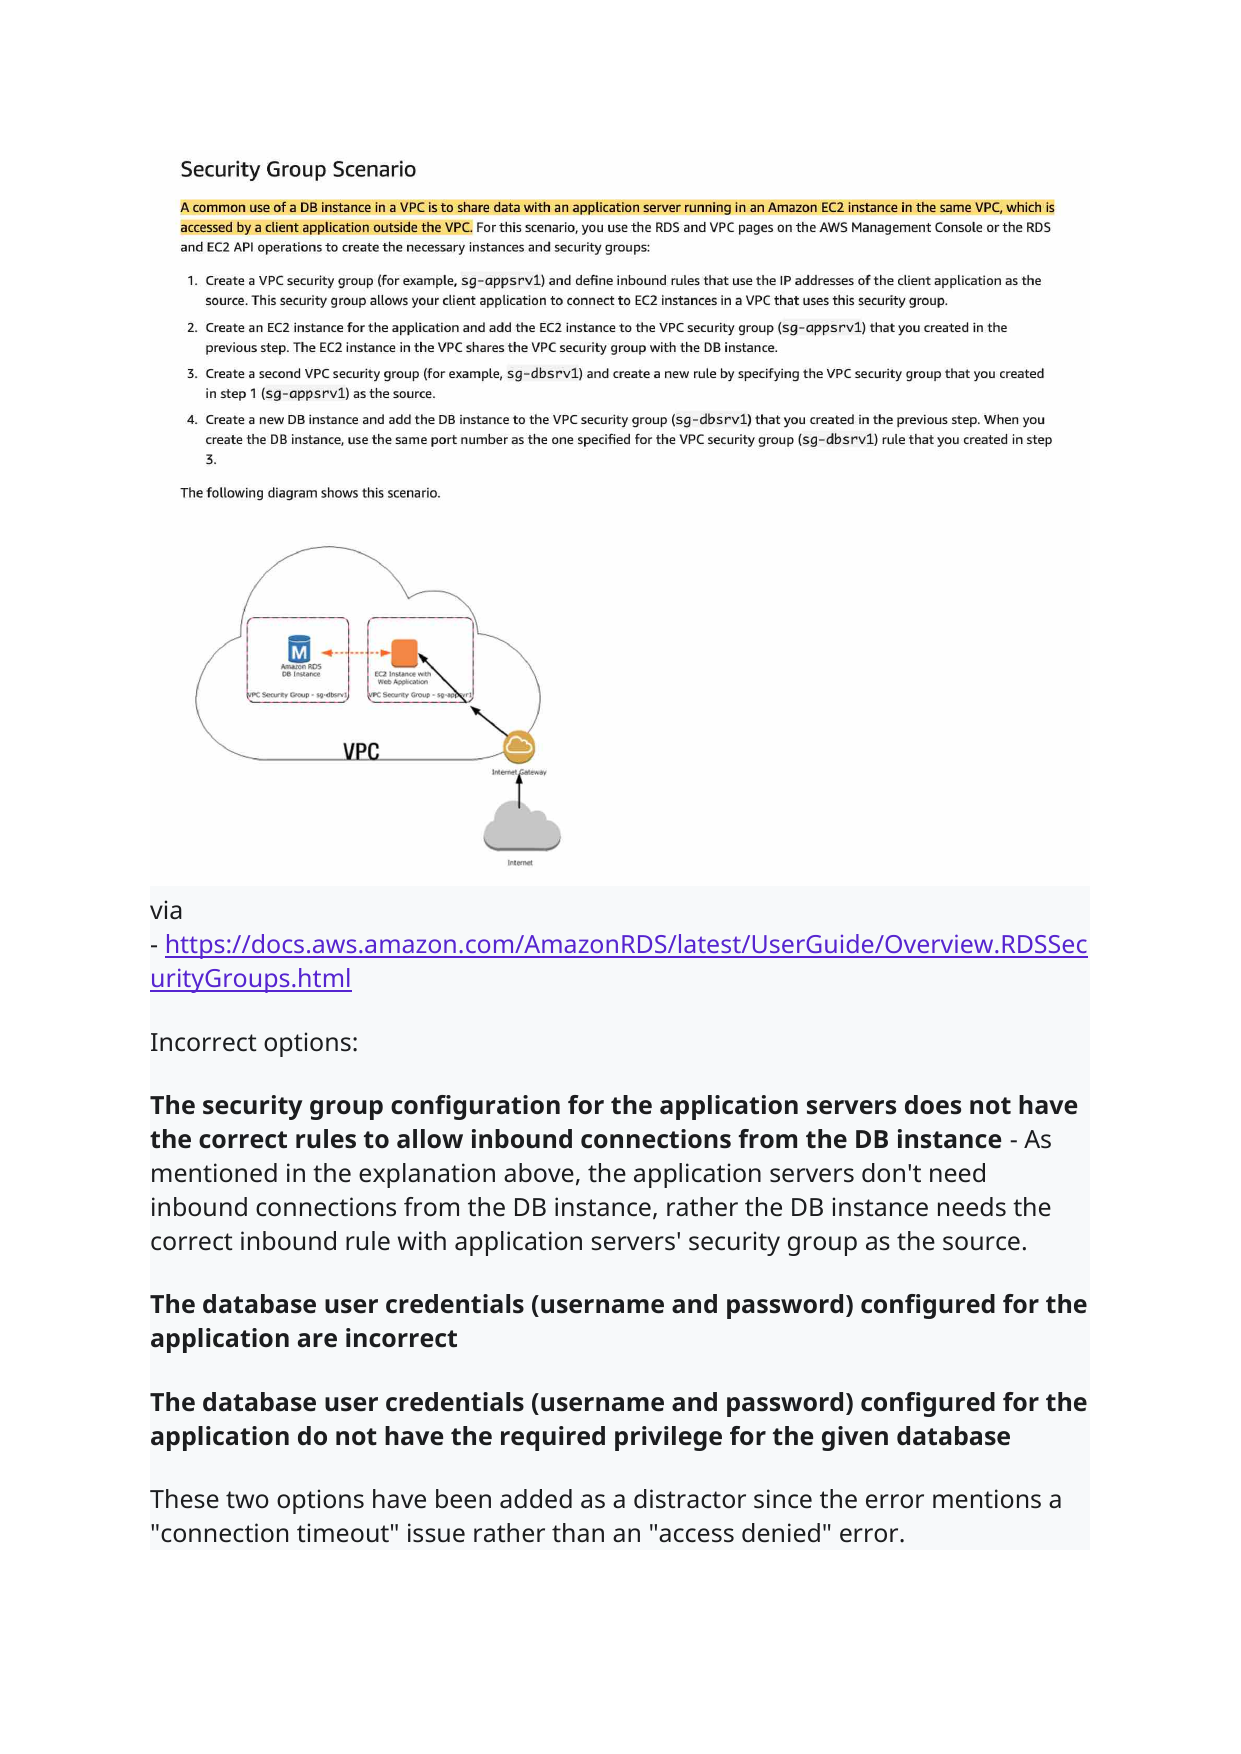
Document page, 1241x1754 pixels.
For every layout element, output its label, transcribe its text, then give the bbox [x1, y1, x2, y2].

text The security group configuration for the application servers does not have the correct rules to allow inbound connections from the DB instance - As mentioned in the explanation above, the application servers don't need inbound connections from the DB instance, rather the DB instance needs the correct inbound rule with application servers' security group as the source. [150, 1088, 1090, 1258]
text Incorrect options: [150, 1024, 1090, 1058]
text The database user credentials (username and password) configured for the application are incorrect [150, 1287, 1090, 1355]
text The database user credentials (username and password) configured for the application do not have the required privilege for the given database [150, 1384, 1090, 1452]
text These two options have been added as a distractor since the error mentions a "connection timeout" issue rather than an "access denied" error. [150, 1482, 1090, 1550]
picture [150, 150, 1091, 886]
text via - https://docs.aws.amazon.com/AmazonRDS/latest/UserGuide/Overview.RDSSecurityGroups.html [150, 886, 1090, 995]
